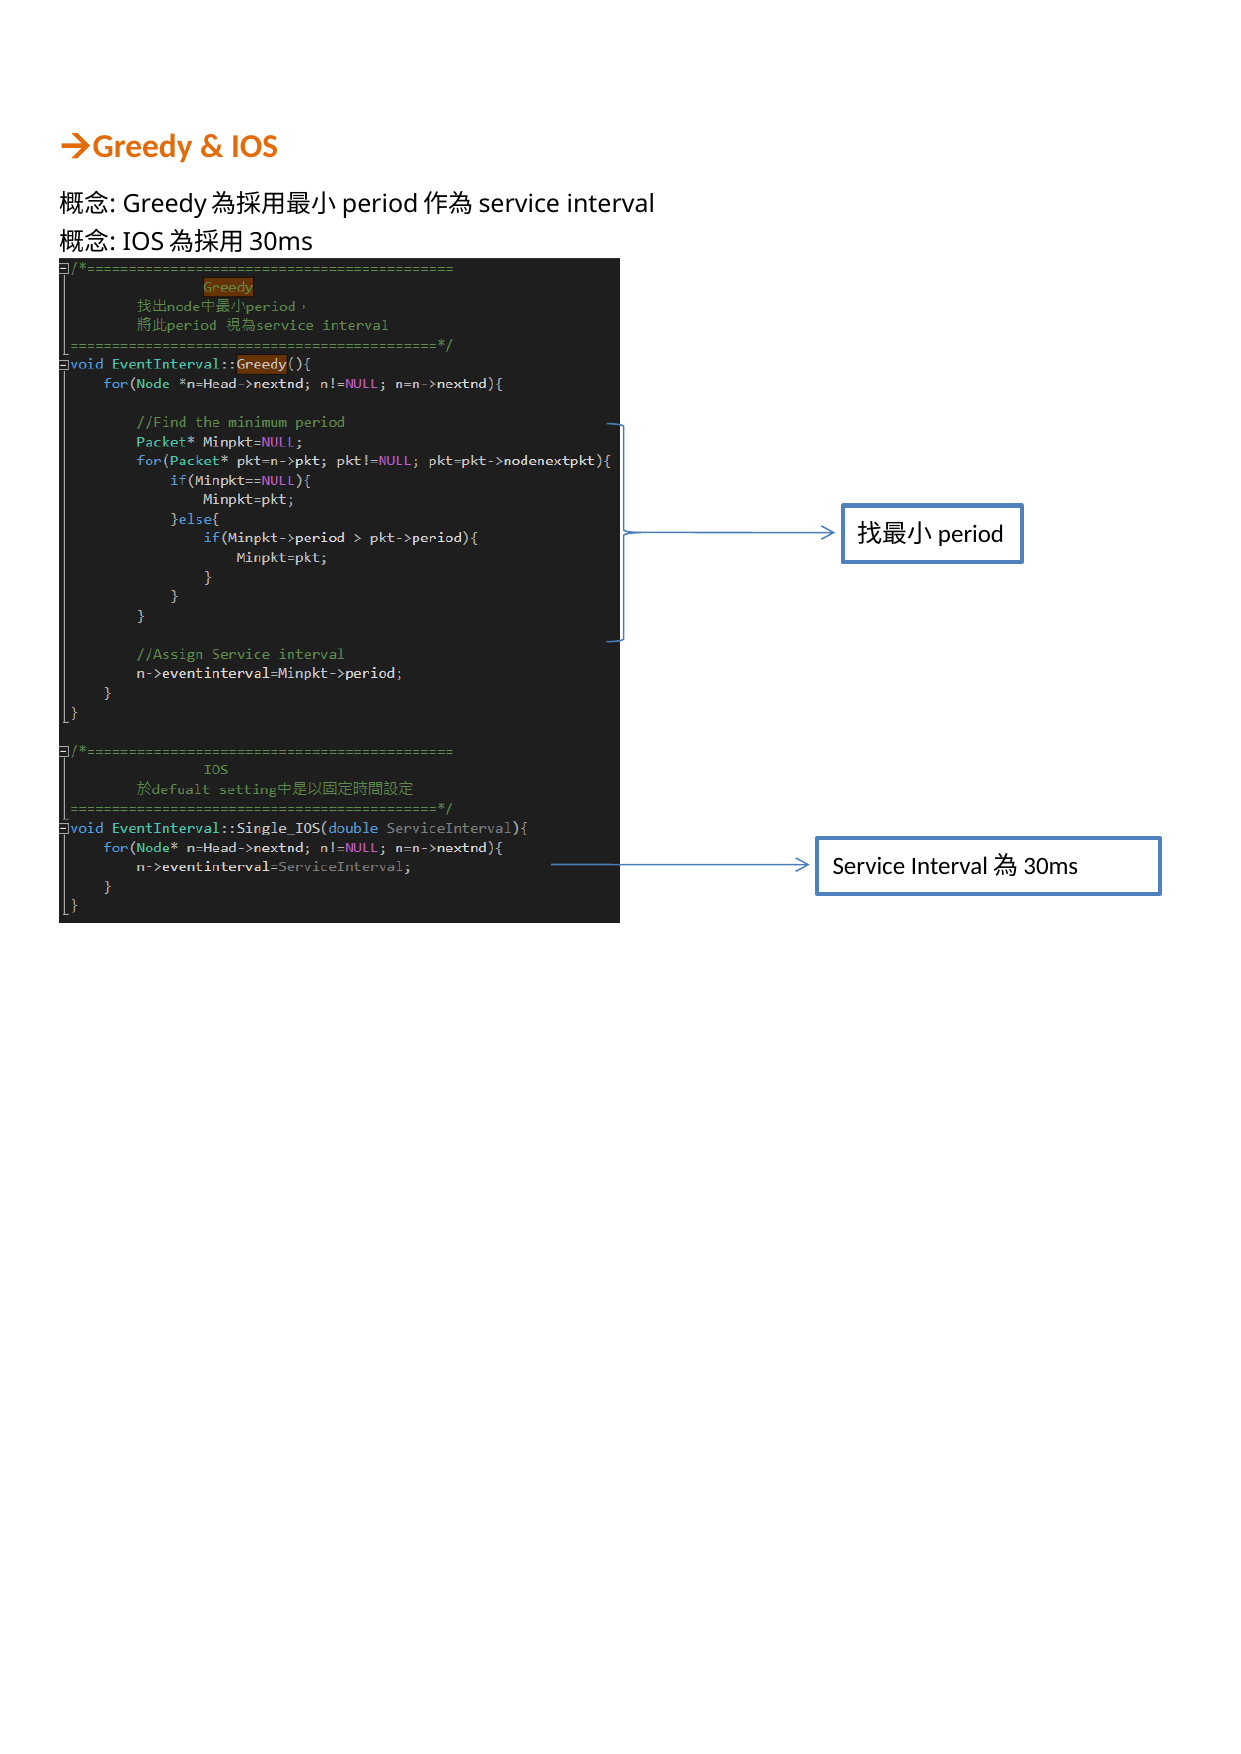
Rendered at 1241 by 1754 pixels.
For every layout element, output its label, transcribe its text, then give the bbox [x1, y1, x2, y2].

text 概念: Greedy為採用最小period作為service interval [59, 183, 1181, 221]
picture [59, 258, 620, 923]
text 概念: IOS為採用30ms [59, 221, 1181, 258]
text Greedy & IOS [59, 108, 1181, 183]
